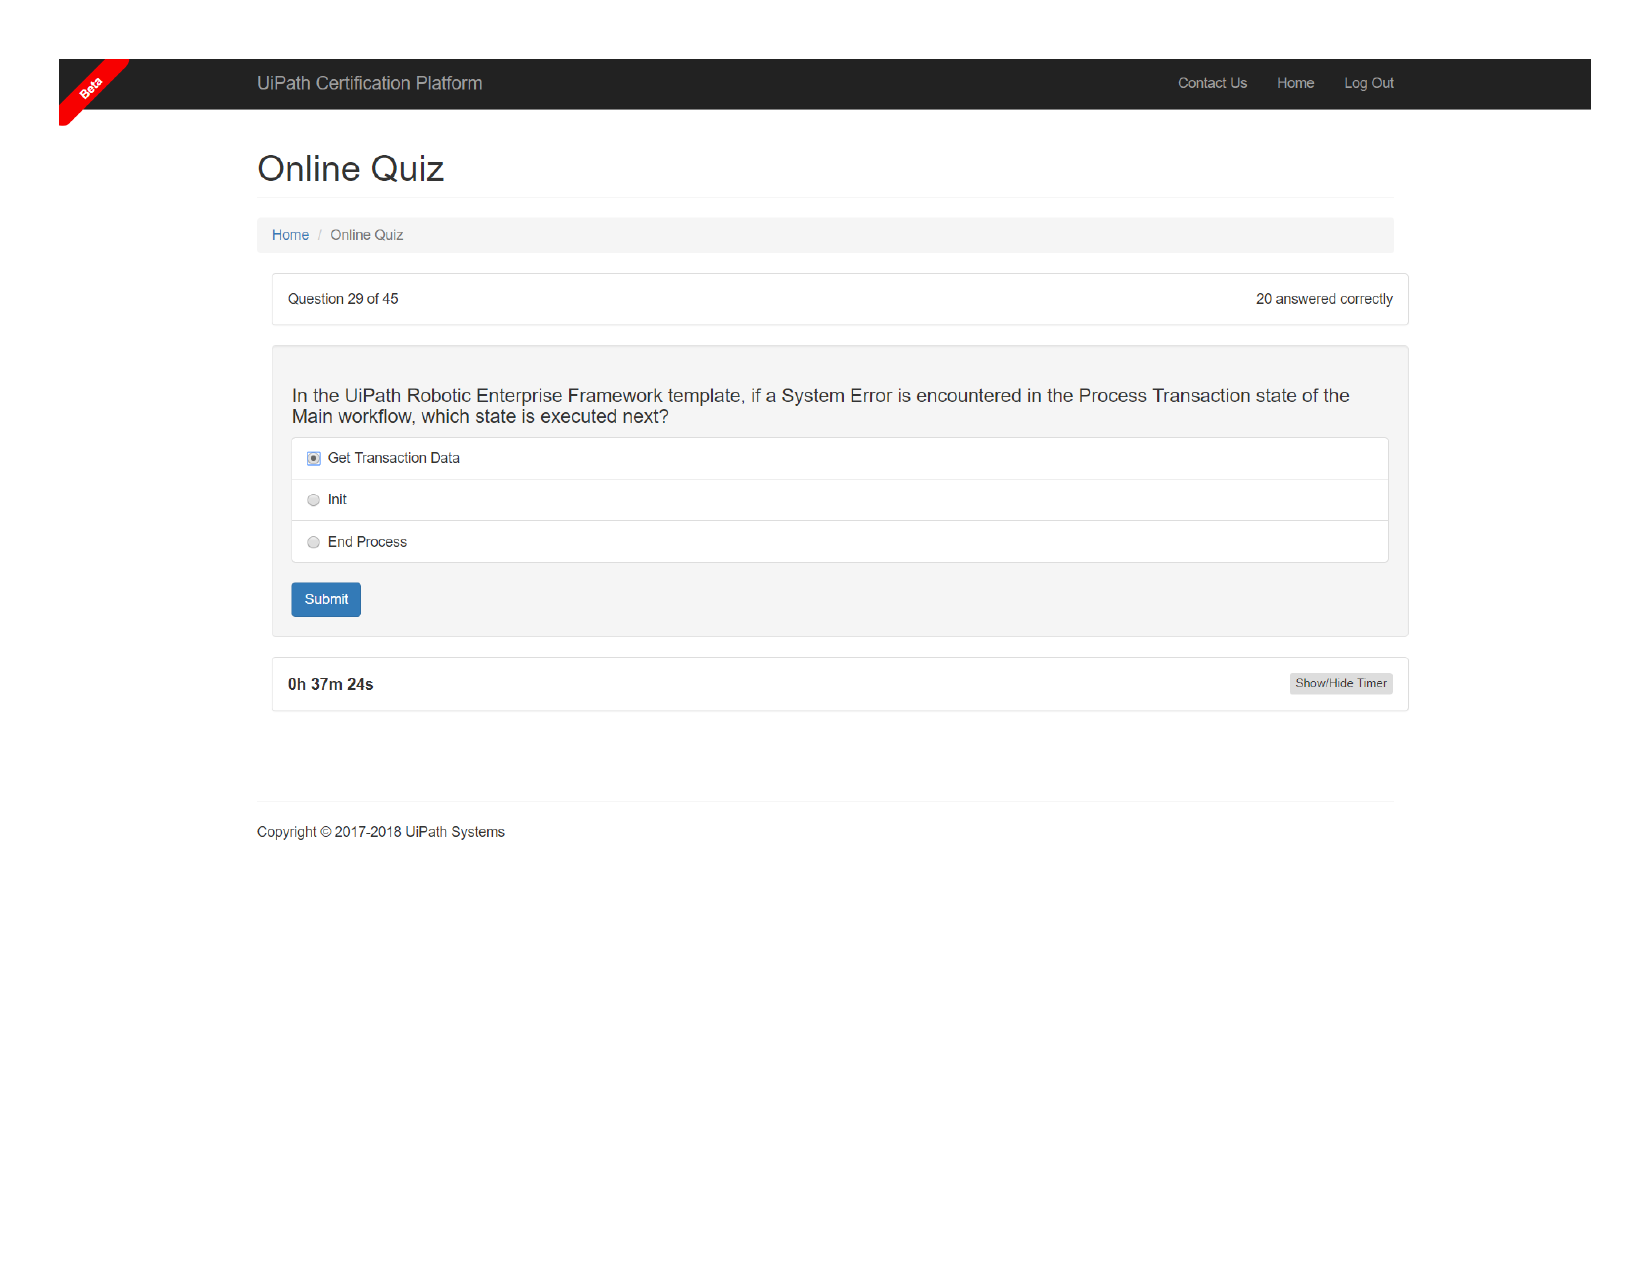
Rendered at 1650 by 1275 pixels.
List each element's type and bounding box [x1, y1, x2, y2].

picture [59, 59, 1591, 921]
